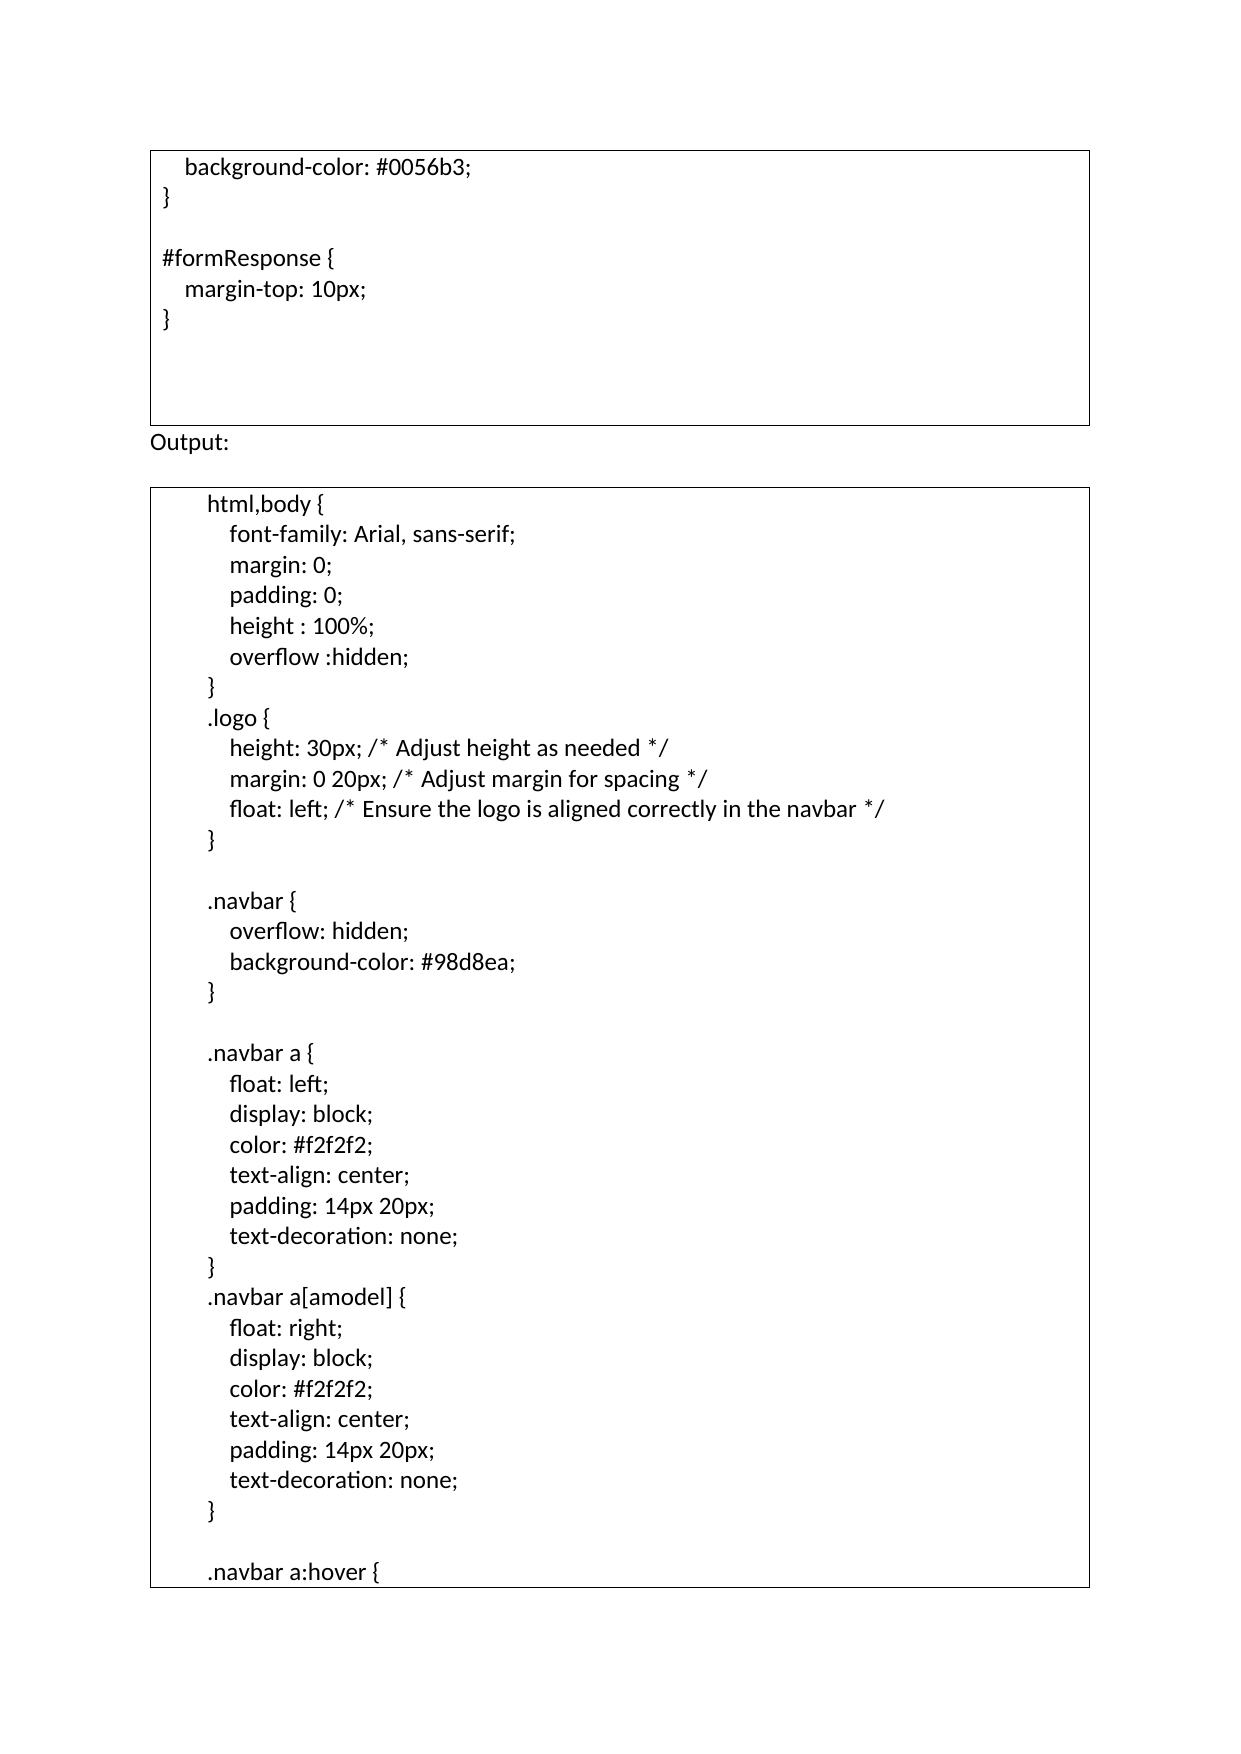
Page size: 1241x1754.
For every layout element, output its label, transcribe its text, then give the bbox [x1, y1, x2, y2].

text Output: [150, 426, 1090, 456]
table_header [151, 151, 1089, 425]
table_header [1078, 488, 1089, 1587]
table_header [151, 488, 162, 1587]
